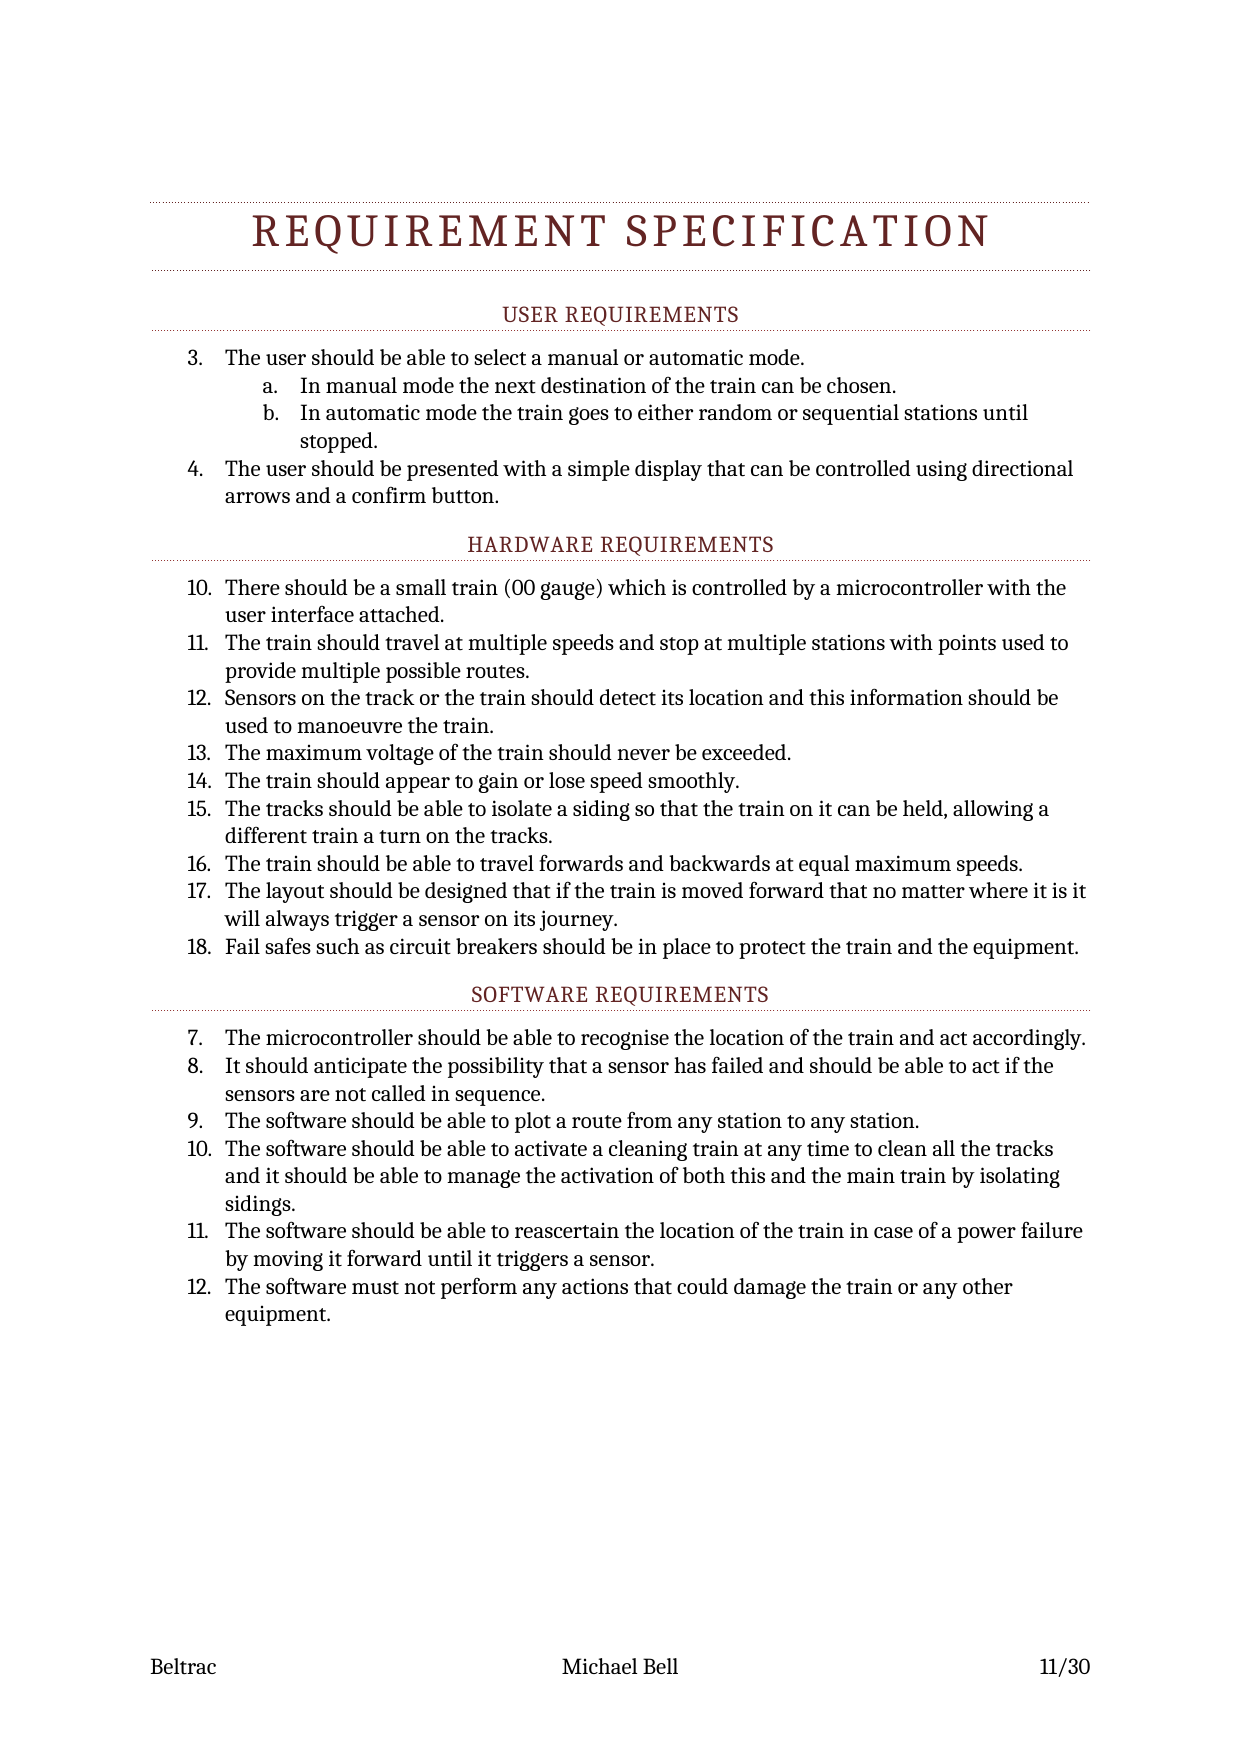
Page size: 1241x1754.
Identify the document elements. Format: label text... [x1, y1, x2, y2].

list The train should travel at multiple speeds and stop at multiple stations with points used to provide multiple possible routes. [187, 630, 1090, 684]
list There should be a small train (00 gauge) which is controlled by a microcontroller with the user interface attached. [187, 574, 1090, 628]
list The software should be able to activate a cleaning train at any time to clean all the tracks and it should be able to manage the activation of both this and the main train by isolating sidings. [187, 1136, 1090, 1217]
subtitle user requirements [150, 302, 1090, 331]
subtitle software requirements [150, 982, 1090, 1011]
list The tracks should be able to isolate a siding so that the train on it can be held, allowing a different train a turn on the tracks. [187, 795, 1090, 849]
list It should anticipate the possibility that a sensor has failed and should be able to act if the sensors are not called in sequence. [187, 1053, 1090, 1107]
list The software should be able to reascertain the location of the train in case of a power failure by moving it forward until it triggers a sensor. [187, 1218, 1090, 1272]
subtitle hardware requirements [150, 531, 1090, 561]
list Sensors on the track or the train should detect its location and this information should be used to manoeuvre the train. [187, 685, 1090, 739]
list The maximum voltage of the train should never be exceeded. [187, 740, 1090, 767]
list In manual mode the next destination of the train can be chosen. [262, 372, 1090, 399]
list The user should be able to select a manual or automatic mode. [187, 345, 1090, 371]
list The microcontroller should be able to recognise the location of the train and act accordingly. [187, 1025, 1090, 1051]
title Requirement specification [150, 202, 1090, 270]
list The software should be able to plot a route from any station to any station. [187, 1108, 1090, 1134]
list The train should be able to travel forwards and backwards at equal maximum speeds. [187, 851, 1090, 877]
list Fail safes such as circuit breakers should be in place to protect the train and the equipment. [187, 933, 1090, 960]
list The layout should be designed that if the train is moved forward that no matter where it is it will always trigger a sensor on its journey. [187, 878, 1090, 932]
list The train should appear to gain or lose speed smoothly. [187, 768, 1090, 794]
list In automatic mode the train goes to either random or sequential stations until stopped. [262, 400, 1090, 454]
list The user should be presented with a simple display that can be controlled using directional arrows and a confirm button. [187, 455, 1090, 509]
list The software must not perform any actions that could damage the train or any other equipment. [187, 1273, 1090, 1327]
